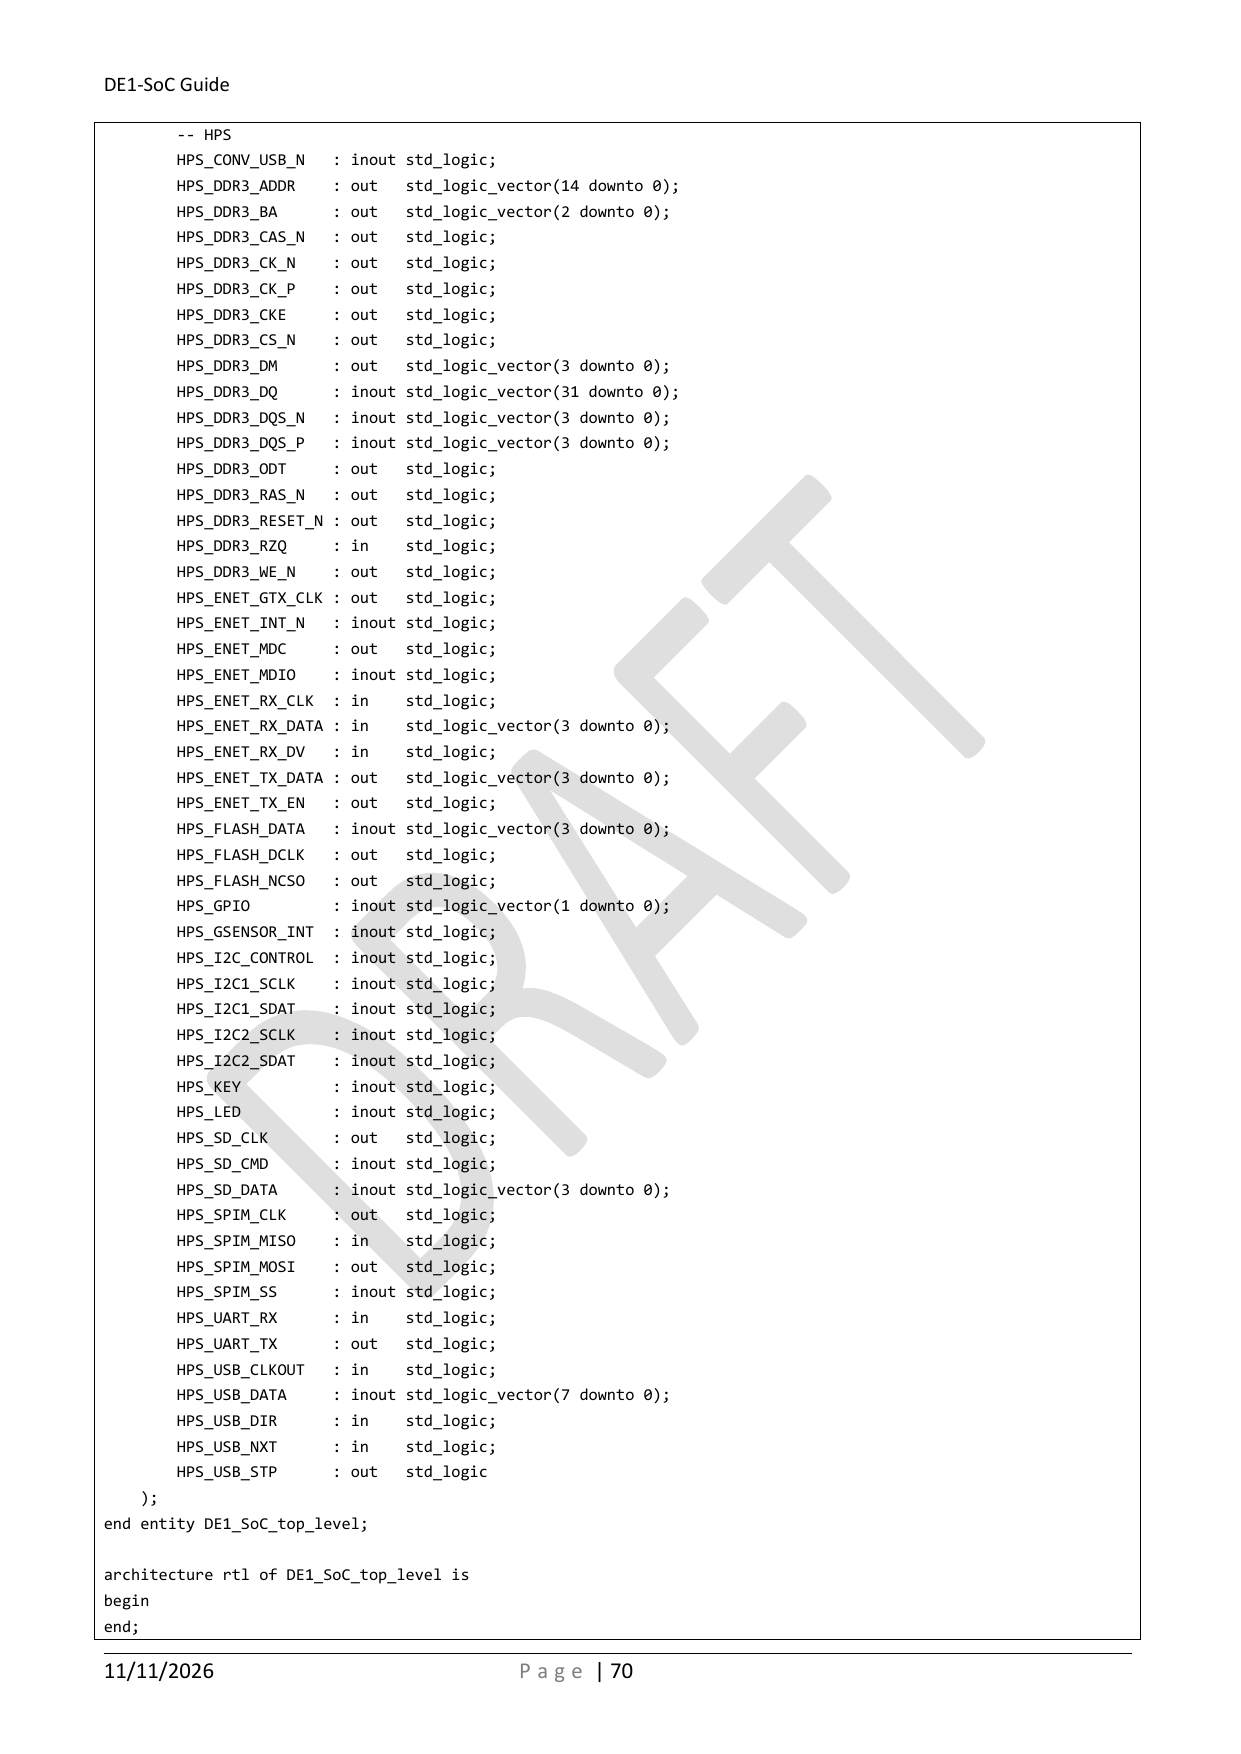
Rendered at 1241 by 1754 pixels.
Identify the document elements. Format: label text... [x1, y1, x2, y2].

text HPS_FLASH_DATA : inout std_logic_vector(3 downto 0); [95, 816, 1140, 839]
text HPS_FLASH_DCLK : out std_logic; [95, 842, 1140, 865]
text HPS_GSENSOR_INT : inout std_logic; [95, 919, 1140, 942]
text end entity DE1_SoC_top_level; [95, 1511, 1140, 1534]
text HPS_DDR3_CS_N : out std_logic; [95, 327, 1140, 350]
text HPS_SD_DATA : inout std_logic_vector(3 downto 0); [95, 1177, 1140, 1199]
text HPS_ENET_MDC : out std_logic; [95, 636, 1140, 659]
text HPS_ENET_TX_DATA : out std_logic_vector(3 downto 0); [95, 765, 1140, 787]
text HPS_I2C2_SDAT : inout std_logic; [95, 1048, 1140, 1071]
text HPS_ENET_GTX_CLK : out std_logic; [95, 585, 1140, 607]
text HPS_LED : inout std_logic; [95, 1099, 1140, 1122]
text HPS_ENET_RX_DATA : in std_logic_vector(3 downto 0); [95, 713, 1140, 736]
text ); [95, 1485, 1140, 1508]
text HPS_SD_CMD : inout std_logic; [95, 1151, 1140, 1173]
text HPS_CONV_USB_N : inout std_logic; [95, 147, 1140, 170]
text HPS_DDR3_ADDR : out std_logic_vector(14 downto 0); [95, 173, 1140, 196]
text begin [95, 1588, 1140, 1611]
text end; [95, 1614, 1140, 1639]
text architecture rtl of DE1_SoC_top_level is [95, 1562, 1140, 1585]
text HPS_I2C_CONTROL : inout std_logic; [95, 945, 1140, 968]
text HPS_DDR3_CK_N : out std_logic; [95, 250, 1140, 273]
text HPS_ENET_RX_CLK : in std_logic; [95, 688, 1140, 710]
text HPS_USB_STP : out std_logic [95, 1459, 1140, 1482]
text HPS_DDR3_BA : out std_logic_vector(2 downto 0); [95, 199, 1140, 221]
text HPS_ENET_MDIO : inout std_logic; [95, 662, 1140, 684]
text HPS_DDR3_RESET_N : out std_logic; [95, 508, 1140, 530]
text HPS_I2C2_SCLK : inout std_logic; [95, 1022, 1140, 1045]
text HPS_DDR3_DQ : inout std_logic_vector(31 downto 0); [95, 379, 1140, 402]
text HPS_SD_CLK : out std_logic; [95, 1125, 1140, 1148]
text HPS_SPIM_MOSI : out std_logic; [95, 1254, 1140, 1276]
text HPS_FLASH_NCSO : out std_logic; [95, 868, 1140, 890]
text HPS_USB_CLKOUT : in std_logic; [95, 1357, 1140, 1379]
text HPS_ENET_INT_N : inout std_logic; [95, 611, 1140, 633]
text HPS_I2C1_SCLK : inout std_logic; [95, 971, 1140, 993]
text HPS_DDR3_DQS_P : inout std_logic_vector(3 downto 0); [95, 430, 1140, 453]
text HPS_ENET_TX_EN : out std_logic; [95, 791, 1140, 813]
text HPS_I2C1_SDAT : inout std_logic; [95, 996, 1140, 1019]
text HPS_DDR3_DM : out std_logic_vector(3 downto 0); [95, 353, 1140, 376]
text HPS_GPIO : inout std_logic_vector(1 downto 0); [95, 893, 1140, 916]
text HPS_SPIM_CLK : out std_logic; [95, 1202, 1140, 1225]
text HPS_UART_RX : in std_logic; [95, 1305, 1140, 1328]
text HPS_DDR3_CKE : out std_logic; [95, 302, 1140, 324]
text HPS_USB_DIR : in std_logic; [95, 1408, 1140, 1431]
text HPS_SPIM_MISO : in std_logic; [95, 1228, 1140, 1251]
text HPS_DDR3_DQS_N : inout std_logic_vector(3 downto 0); [95, 405, 1140, 427]
text HPS_UART_TX : out std_logic; [95, 1331, 1140, 1353]
text HPS_DDR3_RAS_N : out std_logic; [95, 482, 1140, 504]
text HPS_DDR3_RZQ : in std_logic; [95, 533, 1140, 556]
text HPS_ENET_RX_DV : in std_logic; [95, 739, 1140, 762]
text HPS_KEY : inout std_logic; [95, 1074, 1140, 1096]
text -- HPS [95, 123, 1140, 144]
text HPS_DDR3_ODT : out std_logic; [95, 456, 1140, 479]
text HPS_SPIM_SS : inout std_logic; [95, 1279, 1140, 1302]
text HPS_USB_DATA : inout std_logic_vector(7 downto 0); [95, 1382, 1140, 1405]
text HPS_DDR3_WE_N : out std_logic; [95, 559, 1140, 582]
text HPS_DDR3_CAS_N : out std_logic; [95, 224, 1140, 247]
text HPS_USB_NXT : in std_logic; [95, 1434, 1140, 1456]
text HPS_DDR3_CK_P : out std_logic; [95, 276, 1140, 299]
